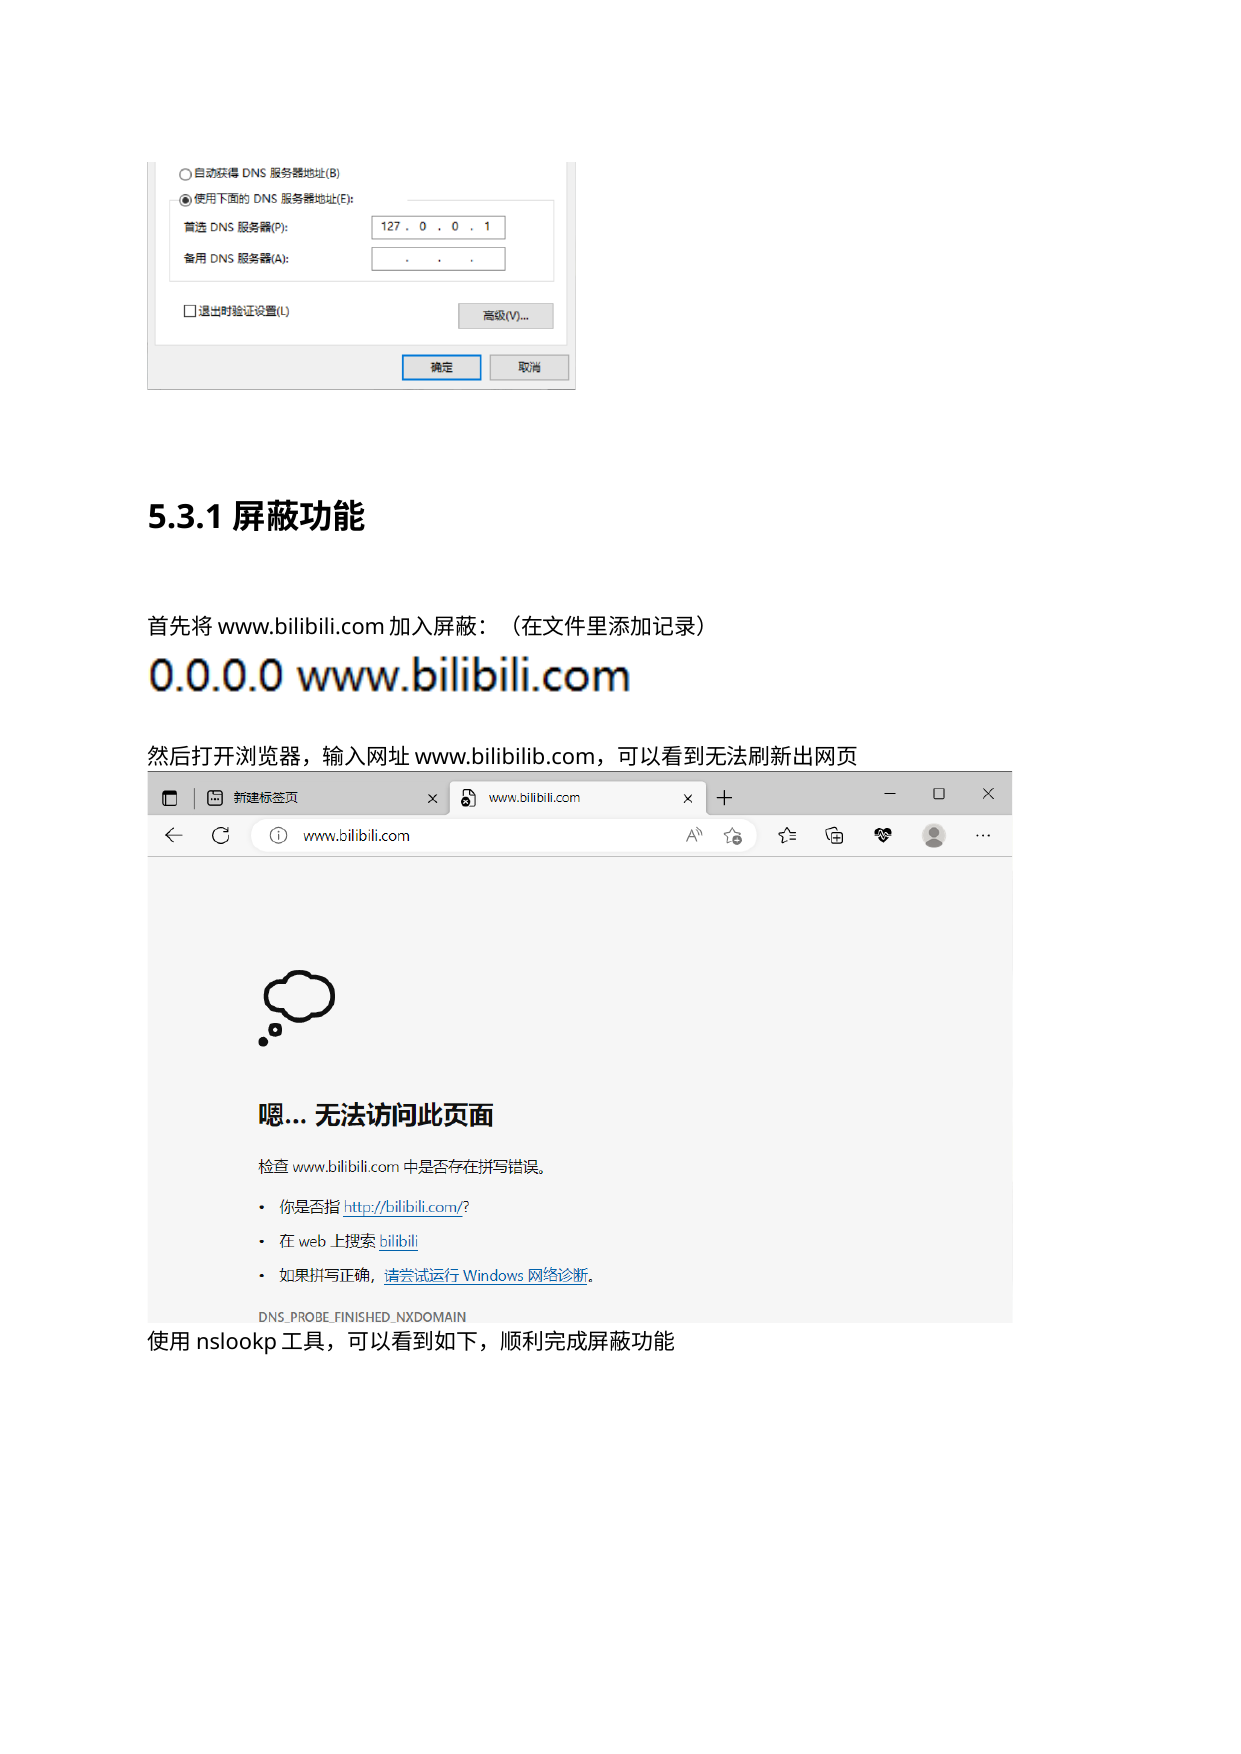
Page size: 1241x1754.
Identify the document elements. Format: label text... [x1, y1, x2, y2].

text 首先将www.bilibili.com加入屏蔽：（在文件里添加记录） [148, 609, 1092, 641]
subtitle 5.3.1 屏蔽功能 [148, 482, 1092, 547]
picture [147, 162, 576, 390]
picture [147, 646, 639, 702]
text 然后打开浏览器，输入网址www.bilibilib.com，可以看到无法刷新出网页 [148, 739, 1092, 771]
picture [147, 771, 1013, 1323]
text 使用nslookp工具，可以看到如下，顺利完成屏蔽功能 [148, 1324, 1092, 1356]
